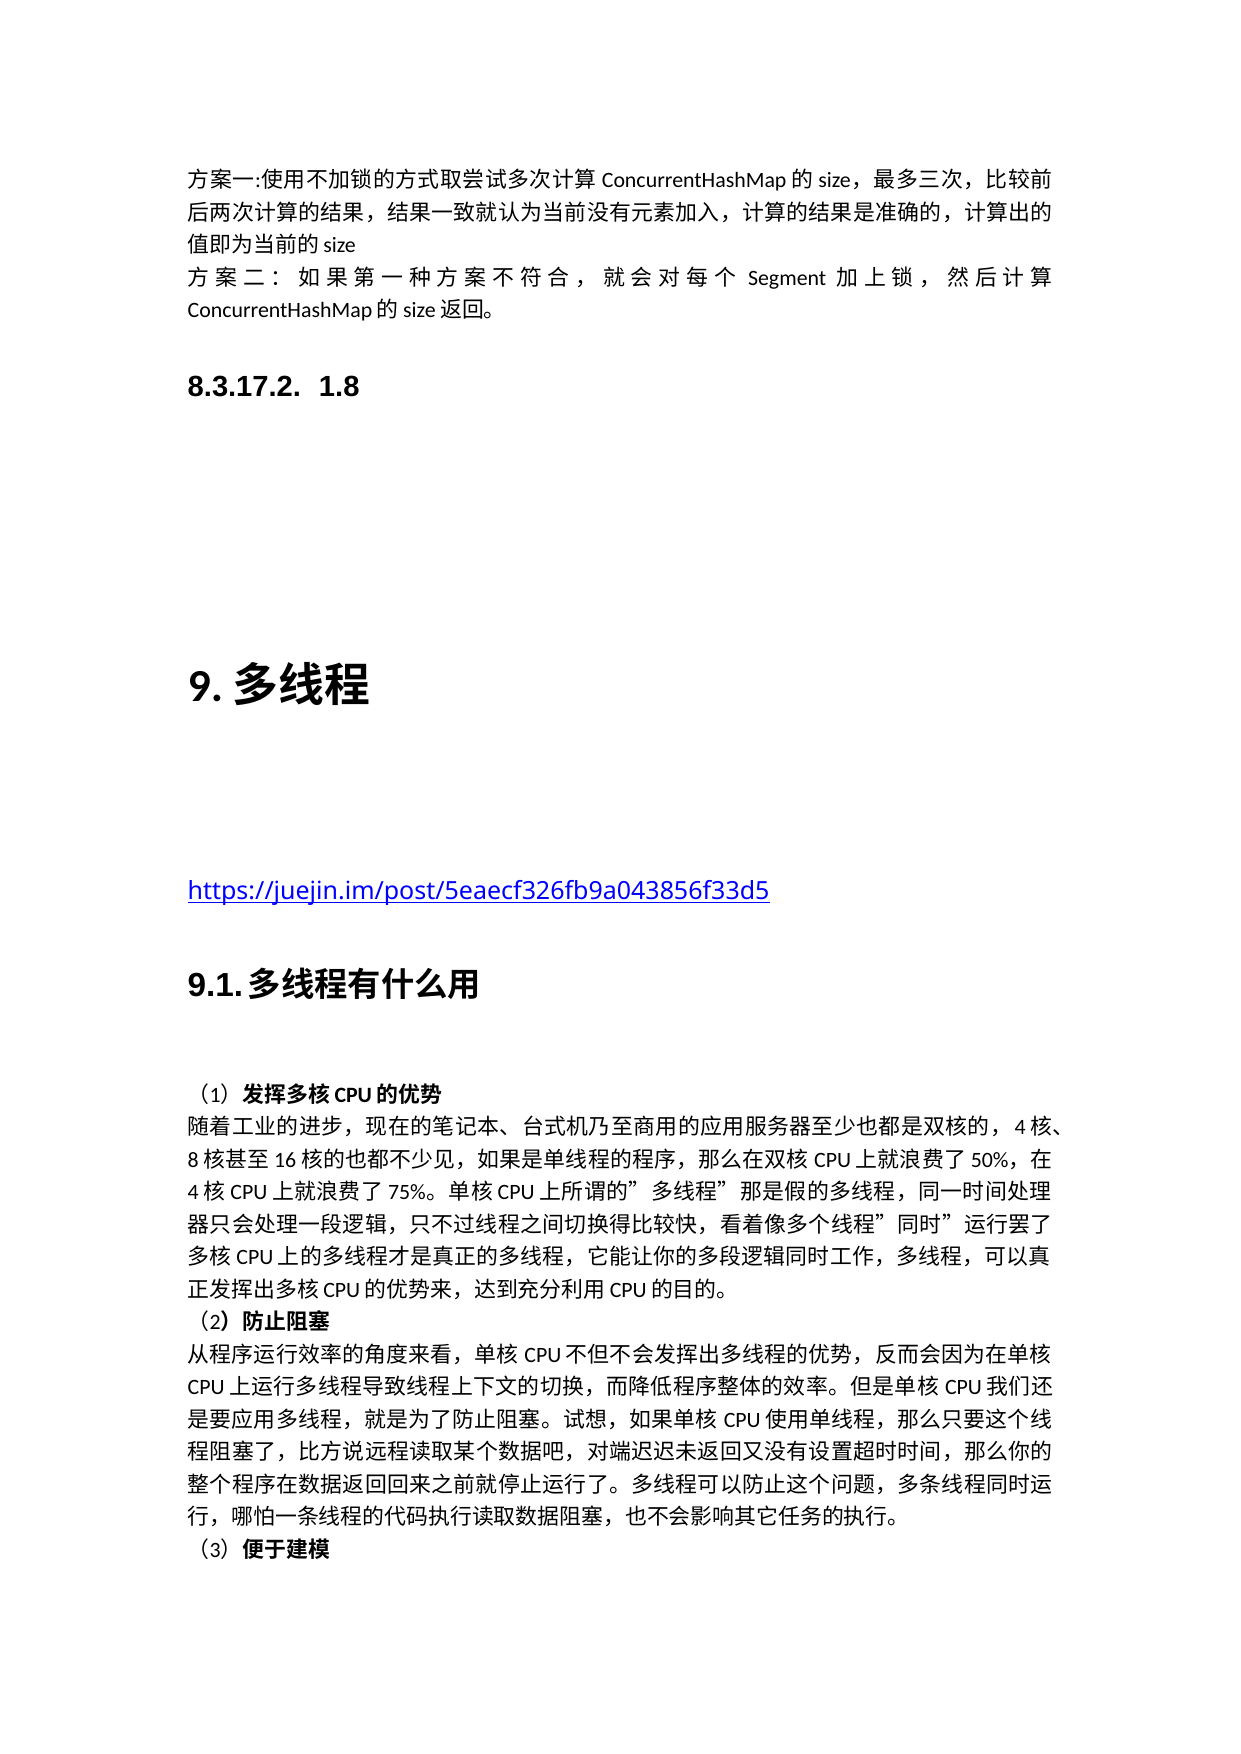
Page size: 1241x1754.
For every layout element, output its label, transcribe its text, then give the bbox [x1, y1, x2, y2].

text 从程序运行效率的角度来看，单核CPU不但不会发挥出多线程的优势，反而会因为在单核CPU上运行多线程导致线程上下文的切换，而降低程序整体的效率。但是单核CPU我们还是要应用多线程，就是为了防止阻塞。试想，如果单核CPU使用单线程，那么只要这个线程阻塞了，比方说远程读取某个数据吧，对端迟迟未返回又没有设置超时时间，那么你的整个程序在数据返回回来之前就停止运行了。多线程可以防止这个问题，多条线程同时运行，哪怕一条线程的代码执行读取数据阻塞，也不会影响其它任务的执行。 [187, 1336, 1053, 1531]
subtitle 多线程有什么用 [187, 949, 1053, 1014]
text 随着工业的进步，现在的笔记本、台式机乃至商用的应用服务器至少也都是双核的，4核、8核甚至16核的也都不少见，如果是单线程的程序，那么在双核CPU上就浪费了50%，在4核CPU上就浪费了75%。单核CPU上所谓的”多线程”那是假的多线程，同一时间处理器只会处理一段逻辑，只不过线程之间切换得比较快，看着像多个线程”同时”运行罢了。多核CPU上的多线程才是真正的多线程，它能让你的多段逻辑同时工作，多线程，可以真正发挥出多核CPU的优势来，达到充分利用CPU的目的。 [187, 1109, 1053, 1304]
text https://juejin.im/post/5eaecf326fb9a043856f33d5 [187, 857, 1053, 922]
subtitle 1.8 [187, 354, 1053, 419]
list 方案一:使用不加锁的方式取尝试多次计算ConcurrentHashMap的size，最多三次，比较前后两次计算的结果，结果一致就认为当前没有元素加入，计算的结果是准确的，计算出的值即为当前的size [187, 162, 1053, 259]
list 方案二：如果第一种方案不符合，就会对每个Segment加上锁，然后计算ConcurrentHashMap的size返回。 [187, 259, 1053, 324]
subtitle 多线程 [187, 633, 1053, 730]
text （1）发挥多核CPU的优势 [187, 1076, 1053, 1109]
text （2）防止阻塞 [187, 1304, 1053, 1336]
text （3）便于建模 [187, 1531, 1053, 1564]
